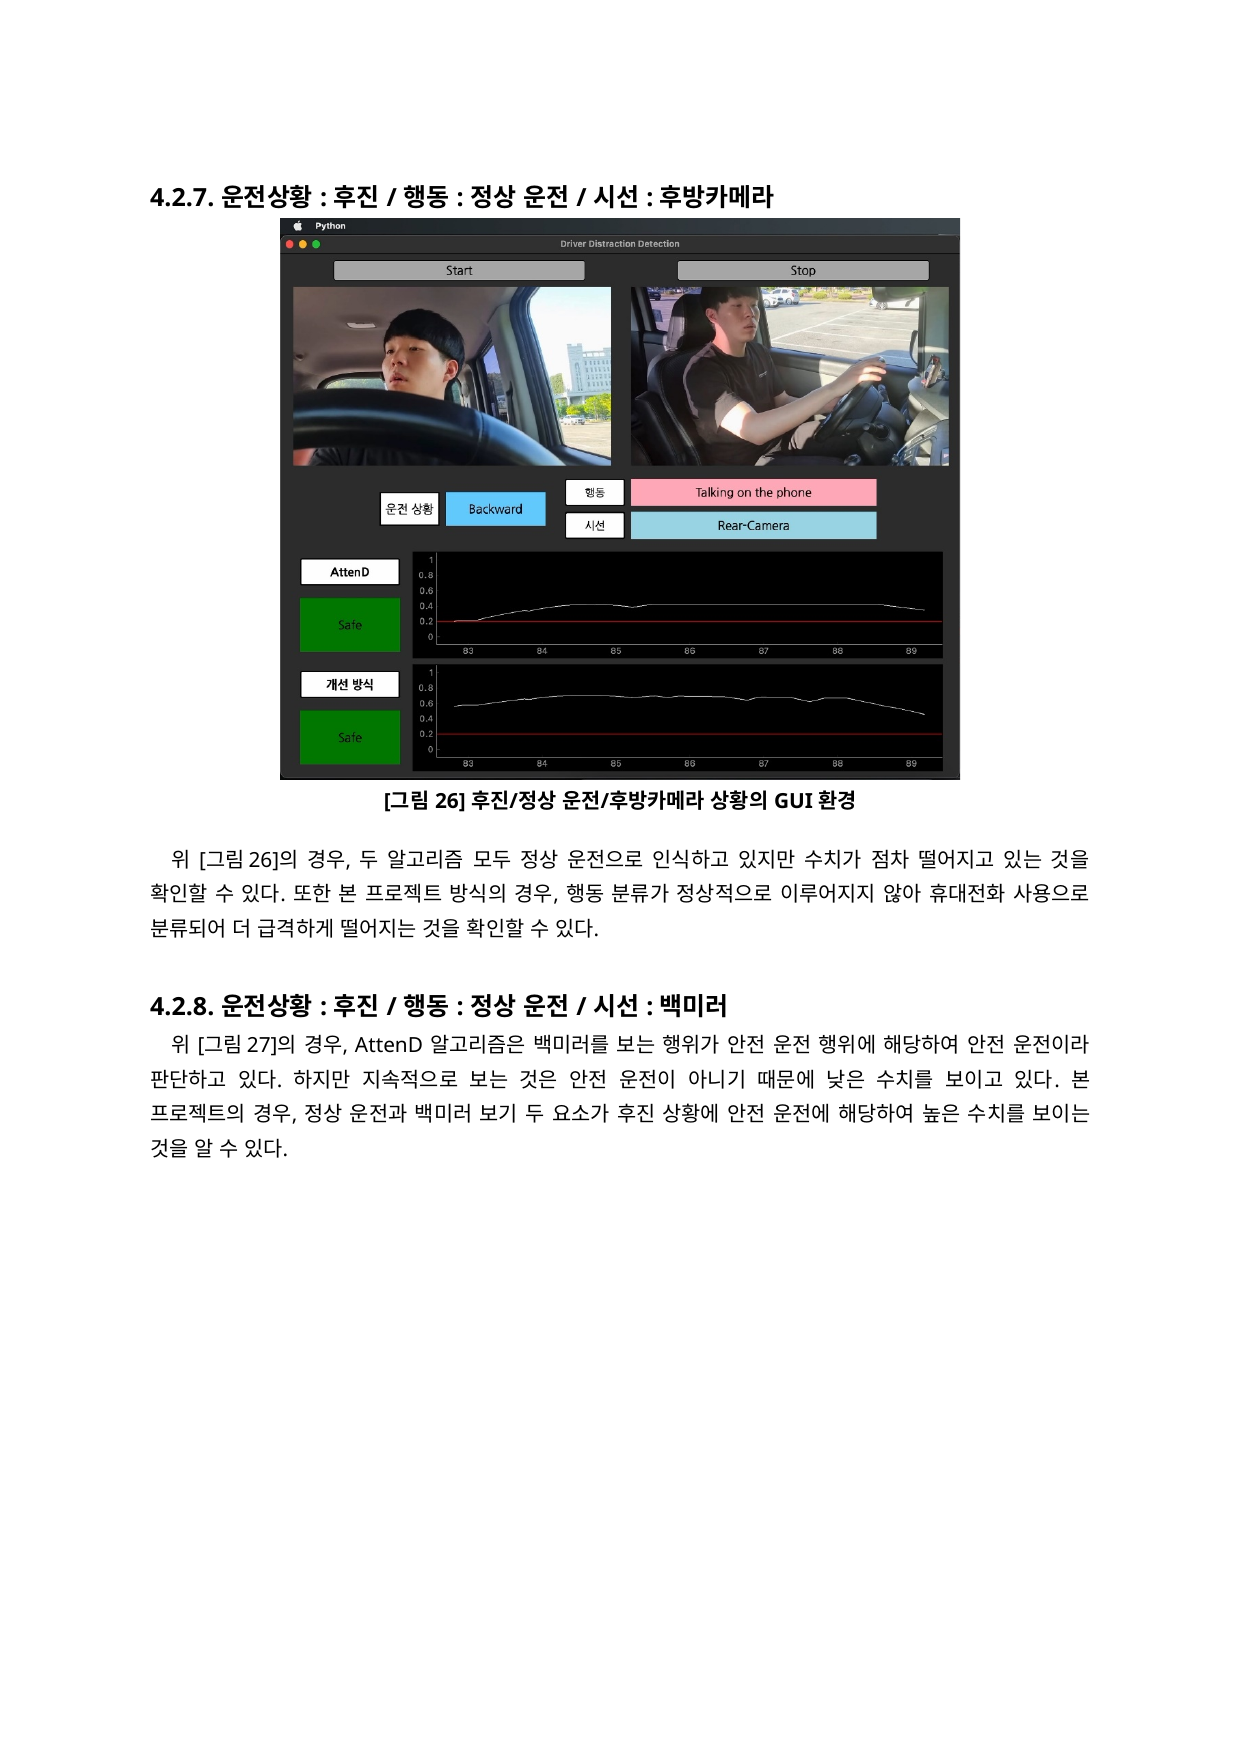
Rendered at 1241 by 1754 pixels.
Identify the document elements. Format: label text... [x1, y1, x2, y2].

picture [280, 218, 961, 780]
list 4.2.7. 운전상황 : 후진 / 행동 : 정상 운전 / 시선 : 후방카메라 [150, 177, 1090, 213]
text [그림 26] 후진/정상 운전/후방카메라 상황의 GUI 환경 [150, 784, 1090, 814]
list 위 [그림26]의 경우, 두 알고리즘 모두 정상 운전으로 인식하고 있지만 수치가 점차 떨어지고 있는 것을 확인할 수 있다. 또한 본 프로젝트 방식의 경우, 행동 분류가 정상적으로 이루어지지 않아 휴대전화 사용으로 분류되어 더 급격하게 떨어지는 것을 확인할 수 있다. [150, 843, 1090, 943]
list 위 [그림27]의 경우, AttenD 알고리즘은 백미러를 보는 행위가 안전 운전 행위에 해당하여 안전 운전이라 판단하고 있다. 하지만 지속적으로 보는 것은 안전 운전이 아니기 때문에 낮은 수치를 보이고 있다. 본 프로젝트의 경우, 정상 운전과 백미러 보기 두 요소가 후진 상황에 안전 운전에 해당하여 높은 수치를 보이는 것을 알 수 있다. [150, 1028, 1090, 1163]
list 4.2.8. 운전상황 : 후진 / 행동 : 정상 운전 / 시선 : 백미러 [150, 986, 1090, 1023]
